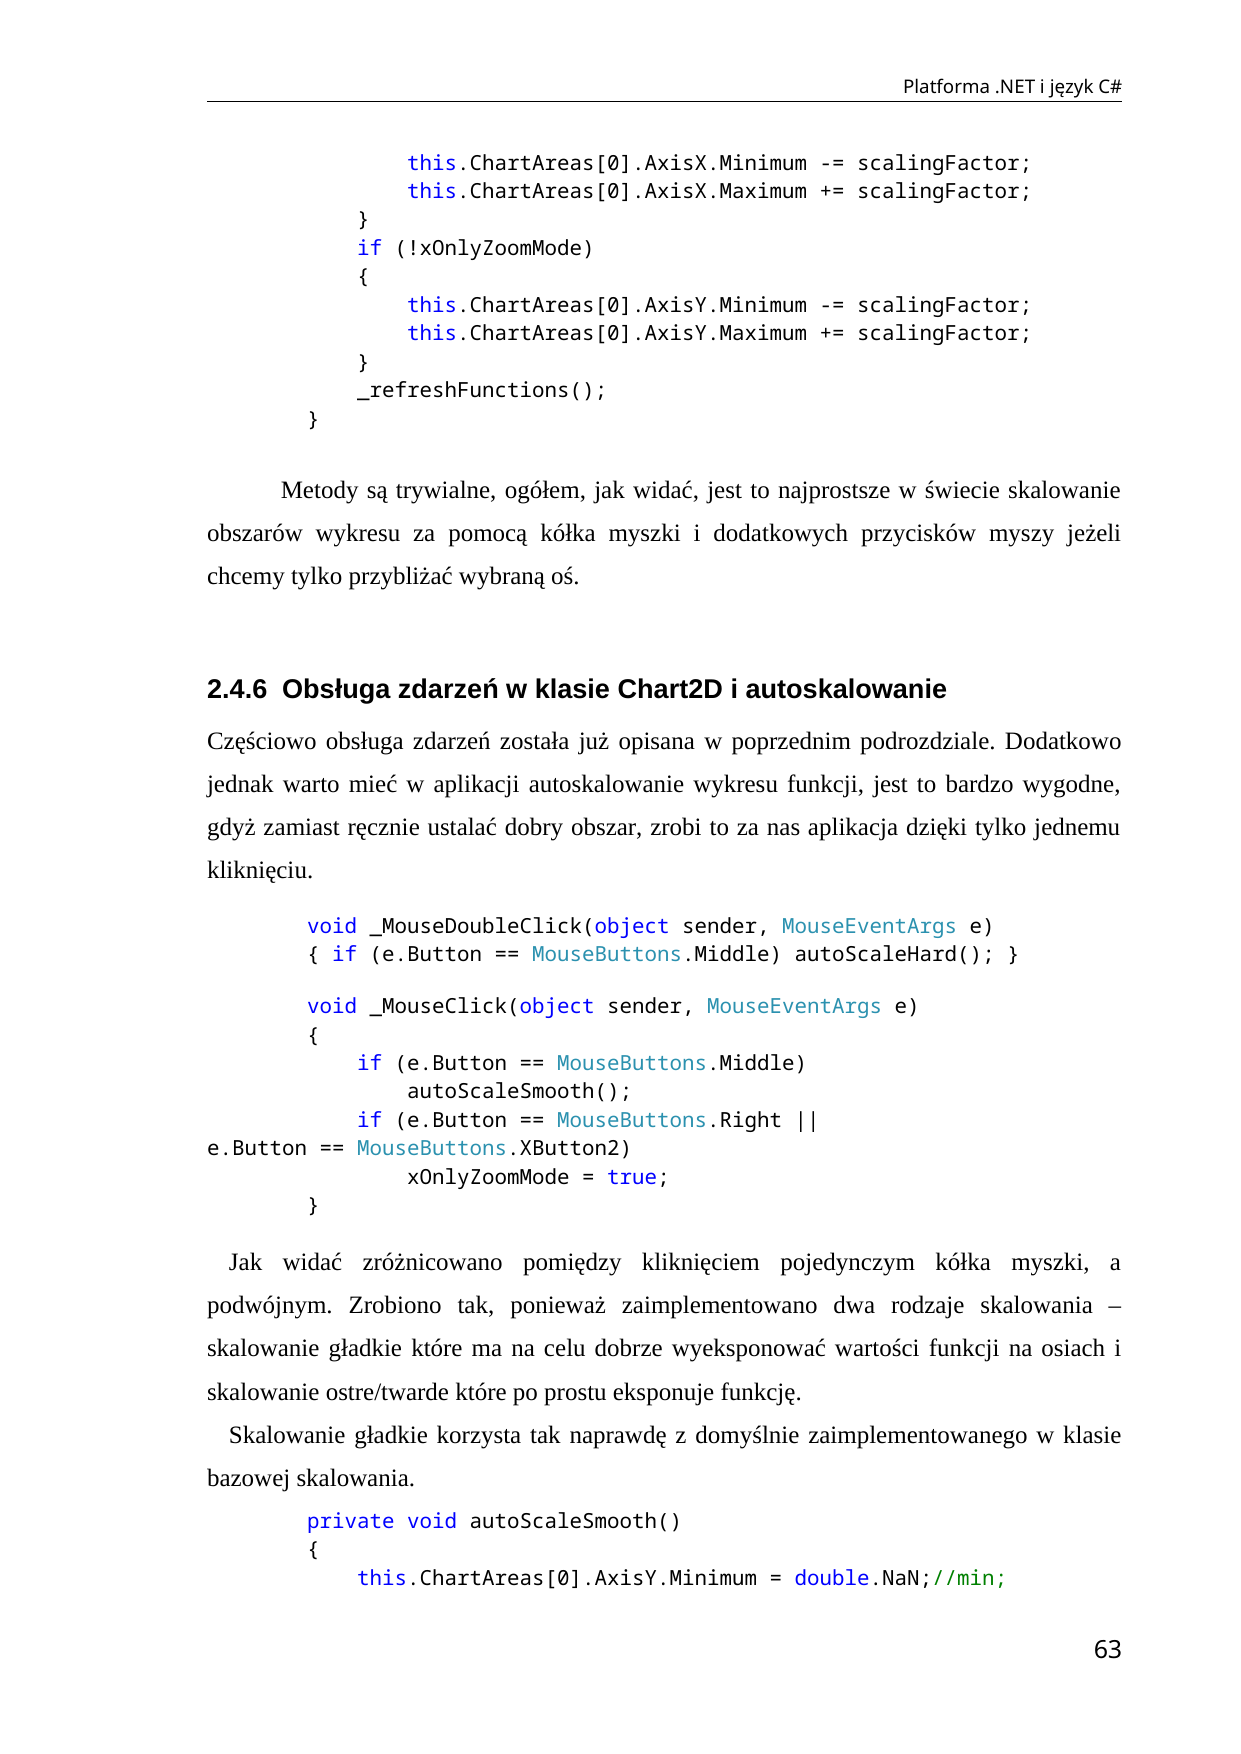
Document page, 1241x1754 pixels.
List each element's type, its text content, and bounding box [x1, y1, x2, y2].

text _refreshFunctions(); [207, 375, 1122, 404]
text Częściowo obsługa zdarzeń została już opisana w poprzednim podrozdziale. Dodatkowo jednak warto mieć w aplikacji autoskalowanie wykresu funkcji, jest to bardzo wygodne, gdyż zamiast ręcznie ustalać dobry obszar, zrobi to za nas aplikacja dzięki tylko jednemu kliknięciu. [207, 726, 1122, 884]
text xOnlyZoomMode = true; [207, 1162, 1122, 1190]
text autoScaleSmooth(); [207, 1077, 1122, 1105]
text e.Button == MouseButtons.XButton2) [207, 1133, 1122, 1162]
text { [207, 261, 1122, 290]
text Jak widać zróżnicowano pomiędzy kliknięciem pojedynczym kółka myszki, a podwójnym. Zrobiono tak, ponieważ zaimplementowano dwa rodzaje skalowania – skalowanie gładkie które ma na celu dobrze wyeksponować wartości funkcji na osiach i skalowanie ostre/twarde które po prostu eksponuje funkcję. [207, 1247, 1122, 1405]
subtitle Obsługa zdarzeń w klasie Chart2D i autoskalowanie [207, 673, 1122, 704]
text } [207, 347, 1122, 375]
text this.ChartAreas[0].AxisY.Maximum += scalingFactor; [207, 318, 1122, 347]
text if (!xOnlyZoomMode) [207, 233, 1122, 261]
text if (e.Button == MouseButtons.Middle) [207, 1048, 1122, 1077]
text private void autoScaleSmooth() [207, 1506, 1122, 1534]
text if (e.Button == MouseButtons.Right || [207, 1105, 1122, 1133]
text Metody są trywialne, ogółem, jak widać, jest to najprostsze w świecie skalowanie obszarów wykresu za pomocą kółka myszki i dodatkowych przycisków myszy jeżeli chcemy tylko przybliżać wybraną oś. [207, 475, 1122, 590]
text this.ChartAreas[0].AxisY.Minimum -= scalingFactor; [207, 290, 1122, 318]
text this.ChartAreas[0].AxisX.Minimum -= scalingFactor; [207, 148, 1122, 176]
text void _MouseClick(object sender, MouseEventArgs e) [207, 991, 1122, 1020]
text this.ChartAreas[0].AxisY.Minimum = double.NaN;//min; [207, 1563, 1122, 1591]
text { [207, 1020, 1122, 1048]
text this.ChartAreas[0].AxisX.Maximum += scalingFactor; [207, 176, 1122, 204]
text } [207, 204, 1122, 233]
text { [207, 1534, 1122, 1563]
text Skalowanie gładkie korzysta tak naprawdę z domyślnie zaimplementowanego w klasie bazowej skalowania. [207, 1420, 1122, 1492]
text } [207, 404, 1122, 432]
text { if (e.Button == MouseButtons.Middle) autoScaleHard(); } [207, 939, 1122, 968]
text } [207, 1190, 1122, 1219]
text void _MouseDoubleClick(object sender, MouseEventArgs e) [207, 911, 1122, 939]
